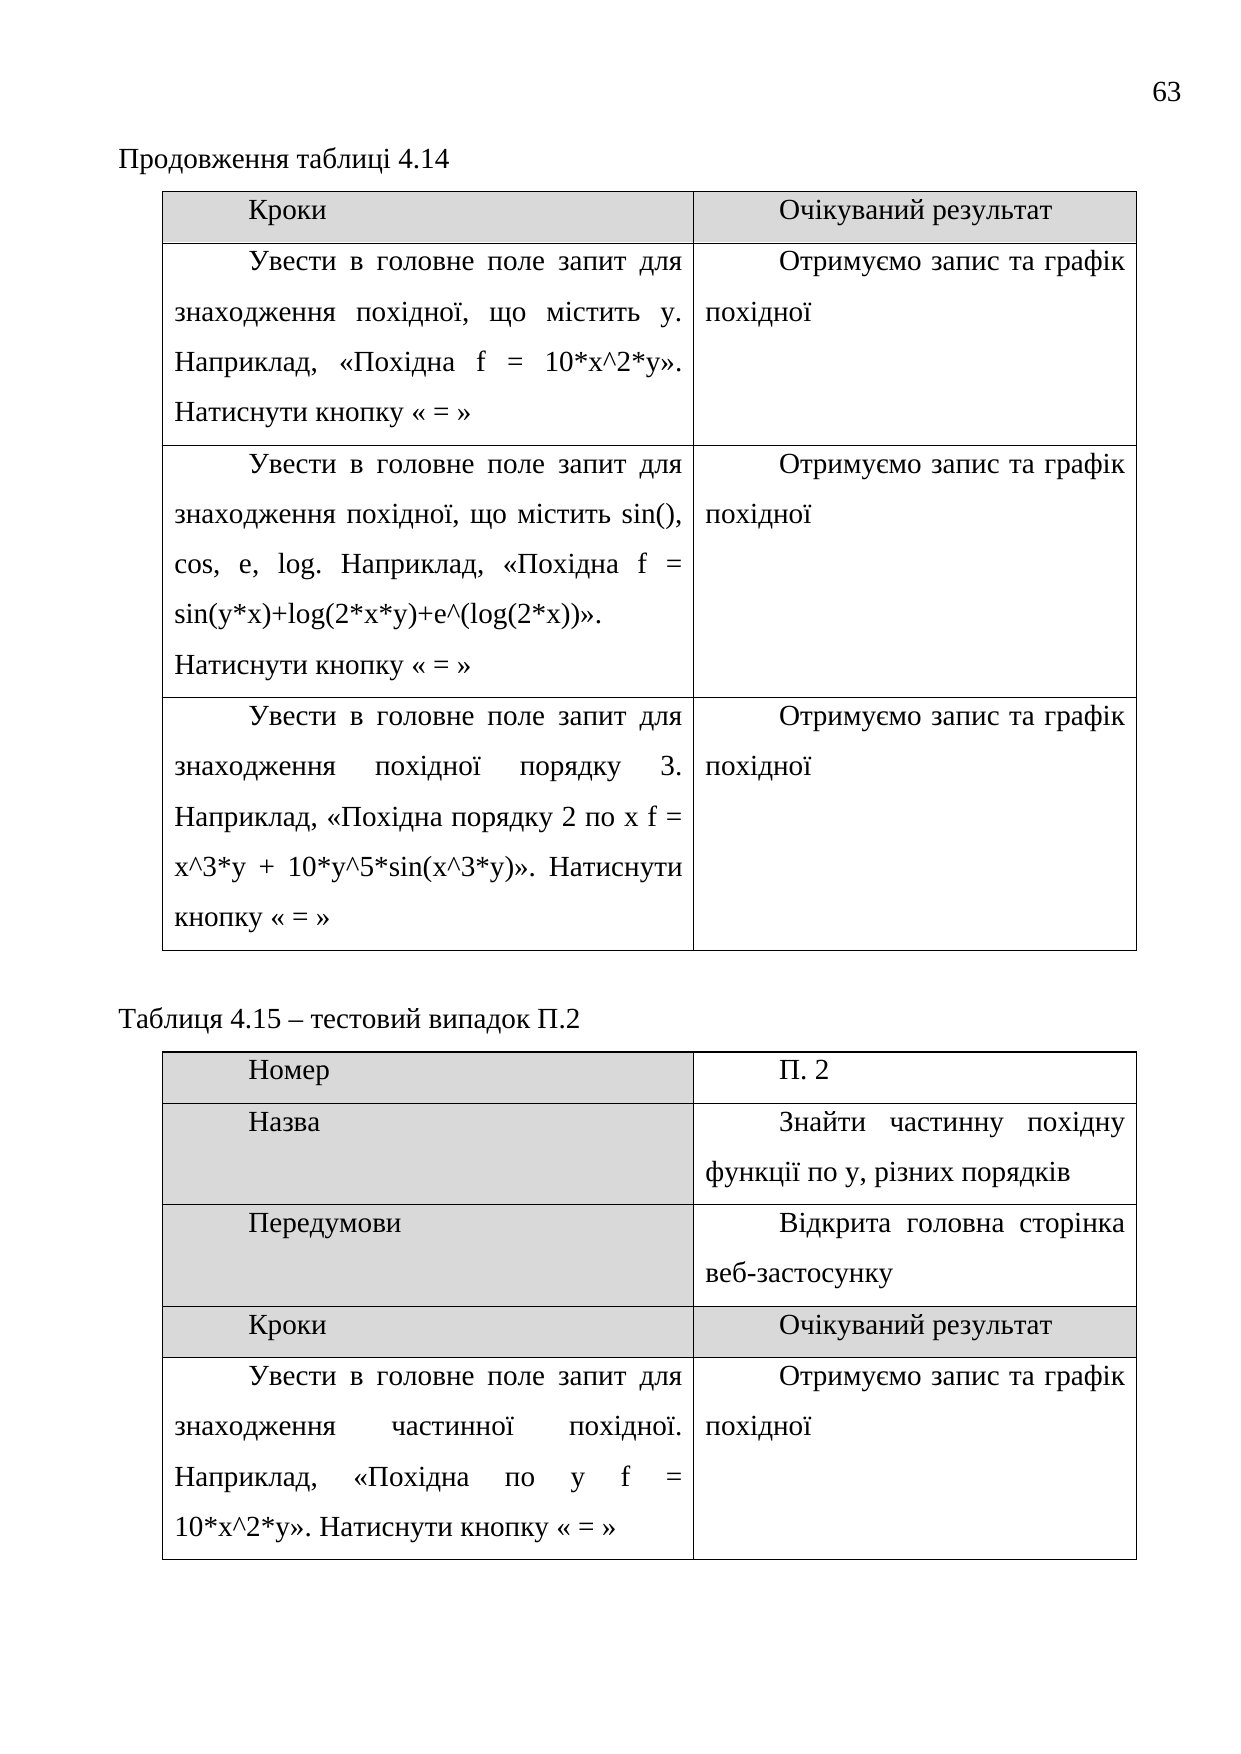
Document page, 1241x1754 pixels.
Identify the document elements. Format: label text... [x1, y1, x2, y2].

table_cell Знайти частинну похідну функції по у, різних порядків [694, 1104, 1136, 1204]
table_header Кроки [163, 192, 693, 242]
table_cell Очікуваний результат [694, 1307, 1136, 1357]
table_cell Отримуємо запис та графік похідної [694, 1358, 1136, 1559]
table_cell Увести в головне поле запит для знаходження частинної похідної. Наприклад, «Похідна по у f = 10*x^2*y». Натиснути кнопку « = » [163, 1358, 693, 1559]
table_cell Отримуємо запис та графік похідної [694, 698, 1136, 950]
table_cell Кроки [163, 1307, 693, 1357]
table_cell Увести в головне поле запит для знаходження похідної порядку 3. Наприклад, «Похідна порядку 2 по x f = x^3*y + 10*y^5*sin(x^3*y)». Натиснути кнопку « = » [163, 698, 693, 950]
table_header П. 2 [694, 1053, 1136, 1103]
table_cell Назва [163, 1104, 693, 1204]
text Продовження таблиці 4.14 [118, 141, 1181, 174]
table_header Номер [163, 1053, 693, 1103]
table_cell Відкрита головна сторінка веб-застосунку [694, 1205, 1136, 1306]
table_cell Отримуємо запис та графік похідної [694, 244, 1136, 445]
table_cell Увести в головне поле запит для знаходження похідної, що містить y. Наприклад, «Похідна f = 10*x^2*y». Натиснути кнопку « = » [163, 244, 693, 445]
table_cell Увести в головне поле запит для знаходження похідної, що містить sin(), cos, e, log. Наприклад, «Похідна f = sin(y*x)+log(2*x*y)+e^(log(2*x))». Натиснути кнопку « = » [163, 446, 693, 697]
table_cell Отримуємо запис та графік похідної [694, 446, 1136, 697]
text Таблиця 4.15 – тестовий випадок П.2 [118, 1001, 1181, 1034]
table_header Очікуваний результат [694, 192, 1136, 242]
table_cell Передумови [163, 1205, 693, 1306]
